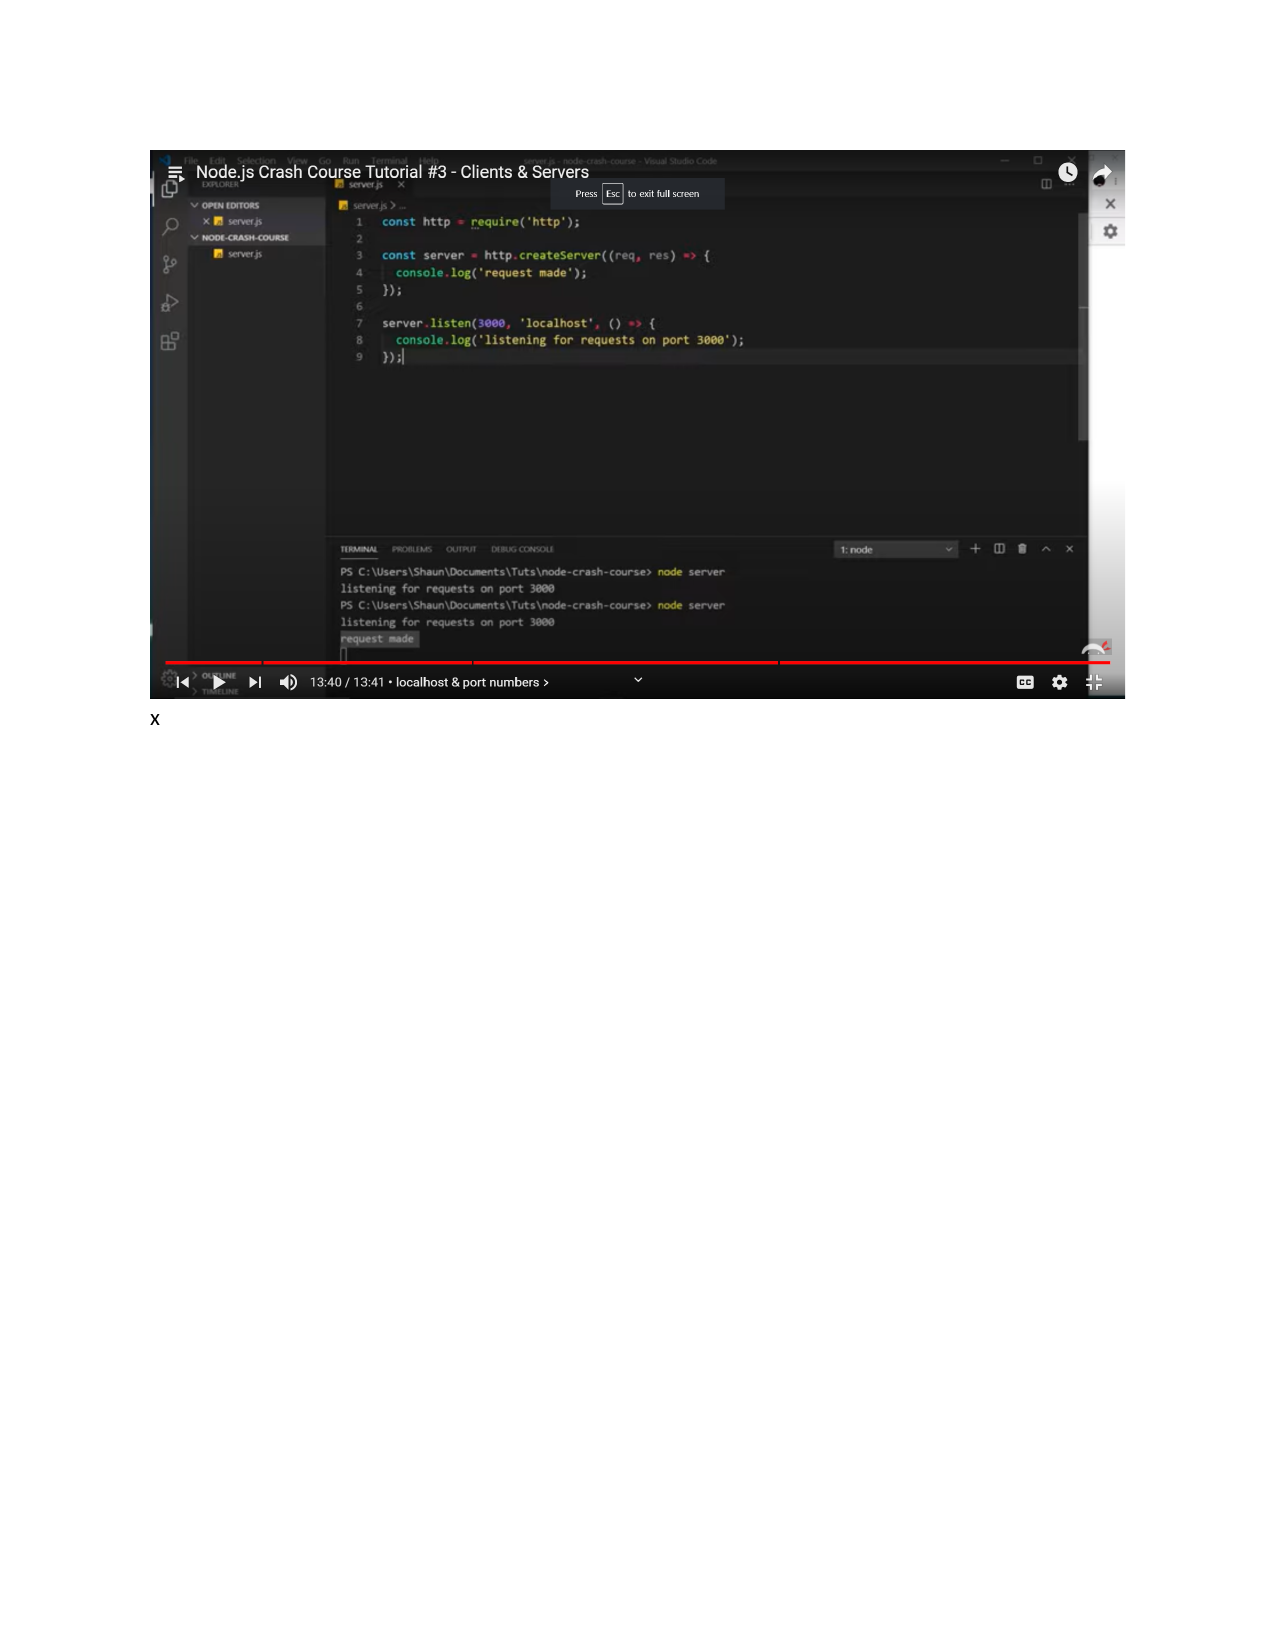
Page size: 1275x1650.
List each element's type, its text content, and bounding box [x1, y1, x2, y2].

text x [150, 699, 1125, 731]
picture [150, 150, 1125, 699]
